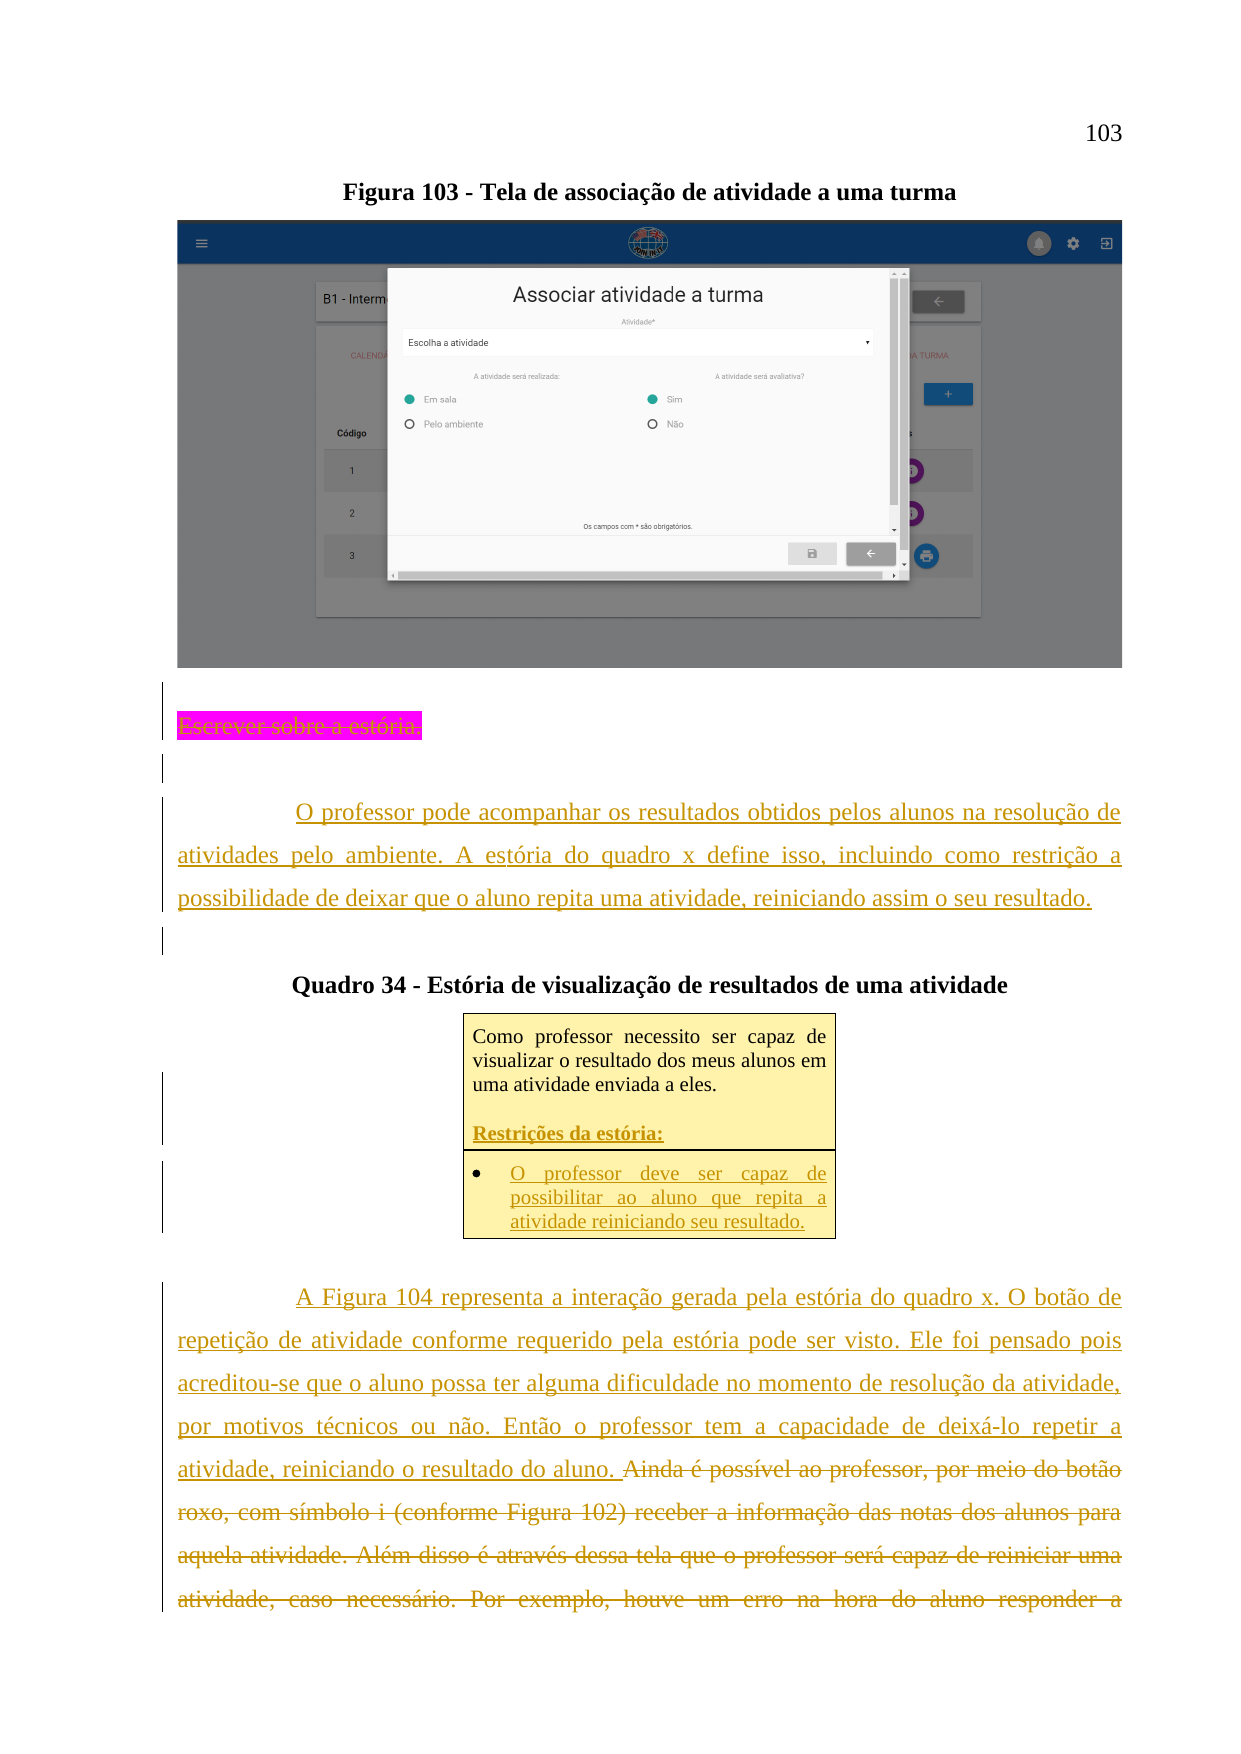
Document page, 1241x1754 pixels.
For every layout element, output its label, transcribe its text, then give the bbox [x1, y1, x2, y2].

picture [177, 220, 1123, 668]
text Quadro - Estória de visualização de resultados de uma atividade [177, 970, 1122, 998]
text Como professor necessito ser capaz de visualizar o resultado dos meus alunos em uma atividade enviada a eles. [464, 1014, 835, 1085]
text Figura - Tela de associação de atividade a uma turma [177, 177, 1122, 206]
